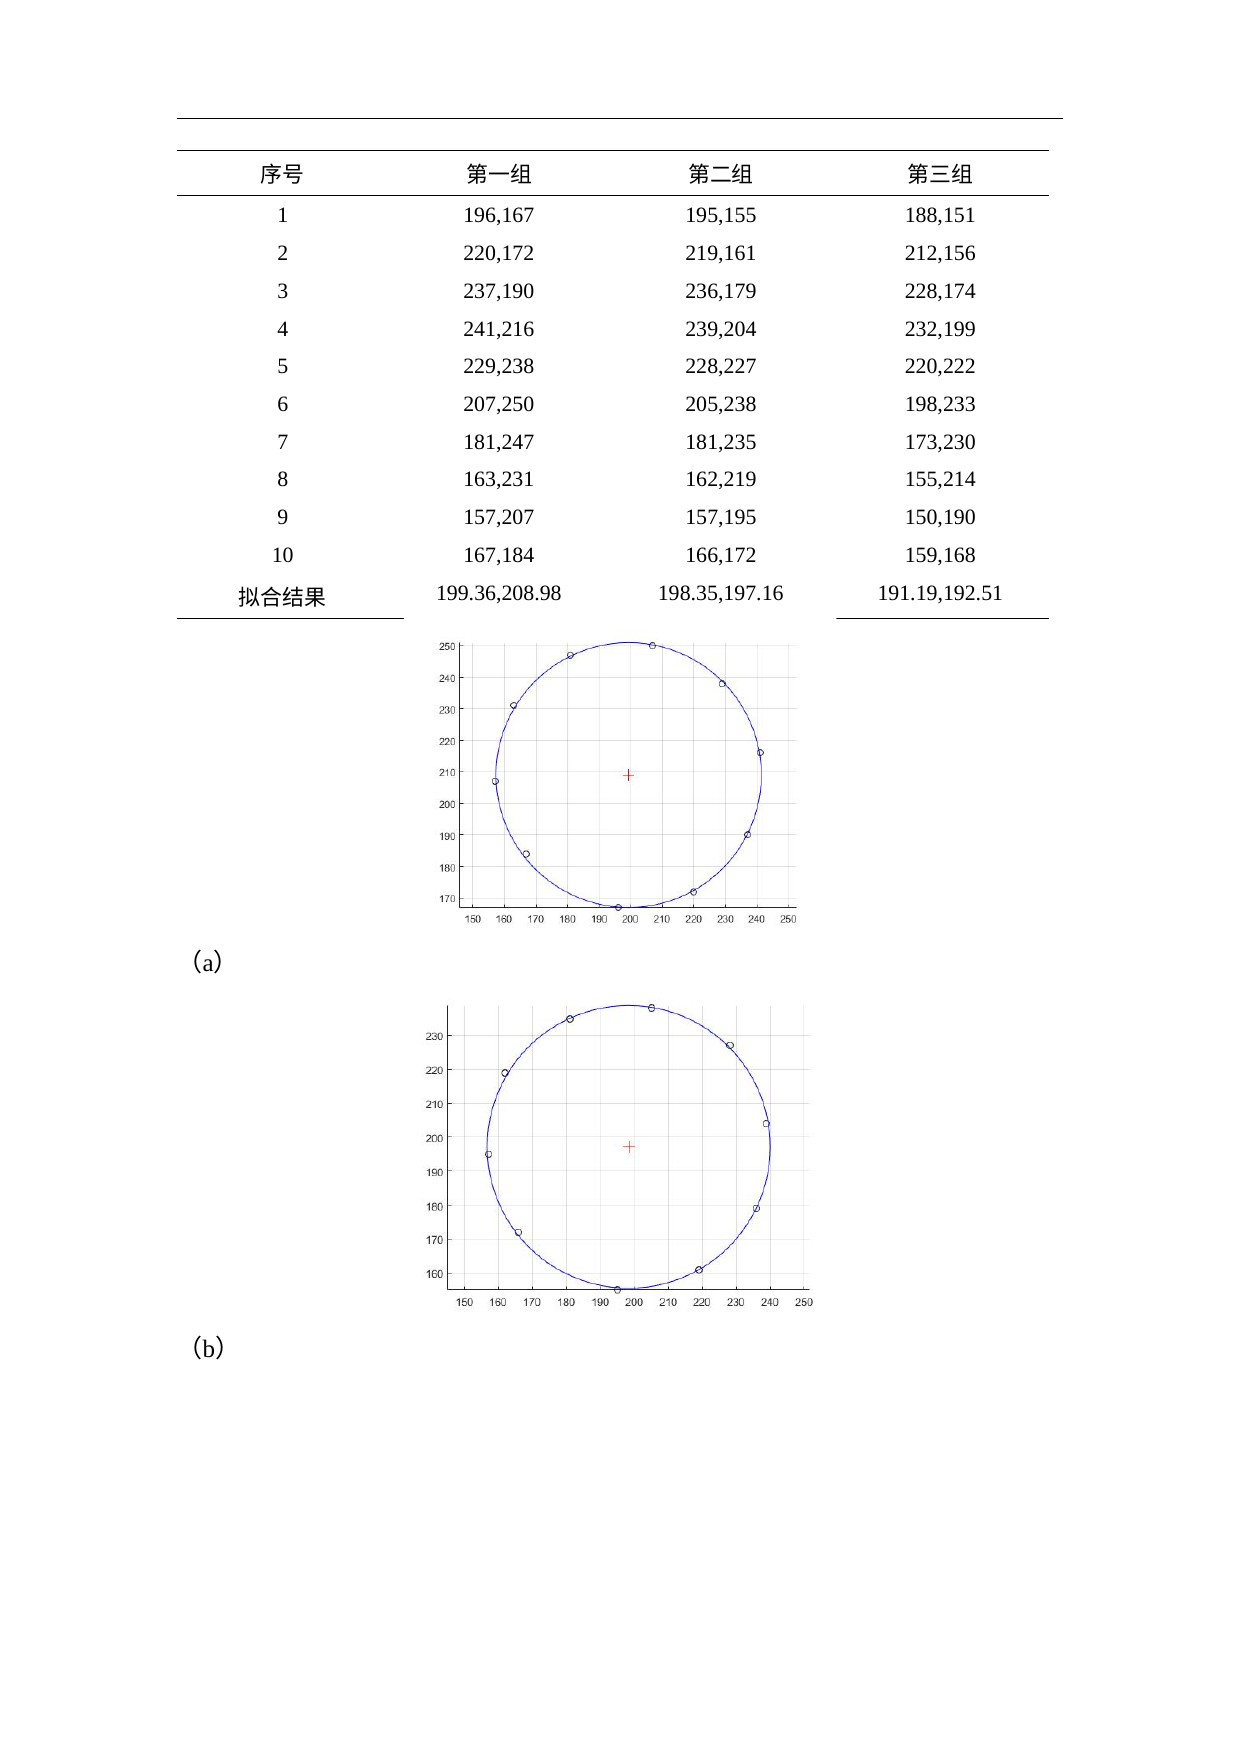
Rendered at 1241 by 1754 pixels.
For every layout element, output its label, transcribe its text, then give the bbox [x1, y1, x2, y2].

table_cell 162,219 [610, 460, 832, 498]
table_cell 212,156 [832, 234, 1048, 272]
table_cell 155,214 [832, 460, 1048, 498]
table_cell 237,190 [388, 272, 609, 309]
table_cell 228,174 [832, 272, 1048, 309]
text （a） [177, 943, 1063, 979]
table_cell 181,235 [610, 423, 832, 460]
table_cell 4 [177, 309, 388, 347]
table_cell 207,250 [388, 385, 609, 422]
table_cell 159,168 [832, 536, 1048, 573]
table_cell 10 [177, 536, 388, 573]
table_cell 191.19,192.51 [832, 573, 1048, 617]
picture [403, 618, 837, 943]
table_cell 1 [177, 196, 388, 234]
table_cell 157,195 [610, 498, 832, 536]
table_header 第三组 [832, 151, 1048, 195]
table_cell 3 [177, 272, 388, 309]
picture [387, 979, 853, 1328]
table_cell 157,207 [388, 498, 609, 536]
table_cell 9 [177, 498, 388, 536]
table_cell 195,155 [610, 196, 832, 234]
table_cell 166,172 [610, 536, 832, 573]
table_cell 173,230 [832, 423, 1048, 460]
table_cell 5 [177, 347, 388, 385]
table_cell 2 [177, 234, 388, 272]
table_header 序号 [177, 151, 388, 195]
table_header 第一组 [388, 151, 609, 195]
table_cell 199.36,208.98 [388, 573, 609, 617]
table_cell 181,247 [388, 423, 609, 460]
table_cell 163,231 [388, 460, 609, 498]
table_cell 219,161 [610, 234, 832, 272]
table_cell 7 [177, 423, 388, 460]
table_cell 150,190 [832, 498, 1048, 536]
table_cell 232,199 [832, 309, 1048, 347]
table_cell 196,167 [388, 196, 609, 234]
table_cell 167,184 [388, 536, 609, 573]
table_cell 188,151 [832, 196, 1048, 234]
table_cell 198,233 [832, 385, 1048, 422]
table_cell 220,222 [832, 347, 1048, 385]
table_cell 239,204 [610, 309, 832, 347]
table_cell 198.35,197.16 [610, 573, 832, 617]
table_cell 236,179 [610, 272, 832, 309]
text （b） [177, 1328, 1063, 1364]
table_cell 205,238 [610, 385, 832, 422]
table_cell 228,227 [610, 347, 832, 385]
table_cell 8 [177, 460, 388, 498]
table_cell 拟合结果 [177, 573, 388, 617]
table_cell 241,216 [388, 309, 609, 347]
table_cell 229,238 [388, 347, 609, 385]
table_cell 6 [177, 385, 388, 422]
table_cell 220,172 [388, 234, 609, 272]
table_header 第二组 [610, 151, 832, 195]
